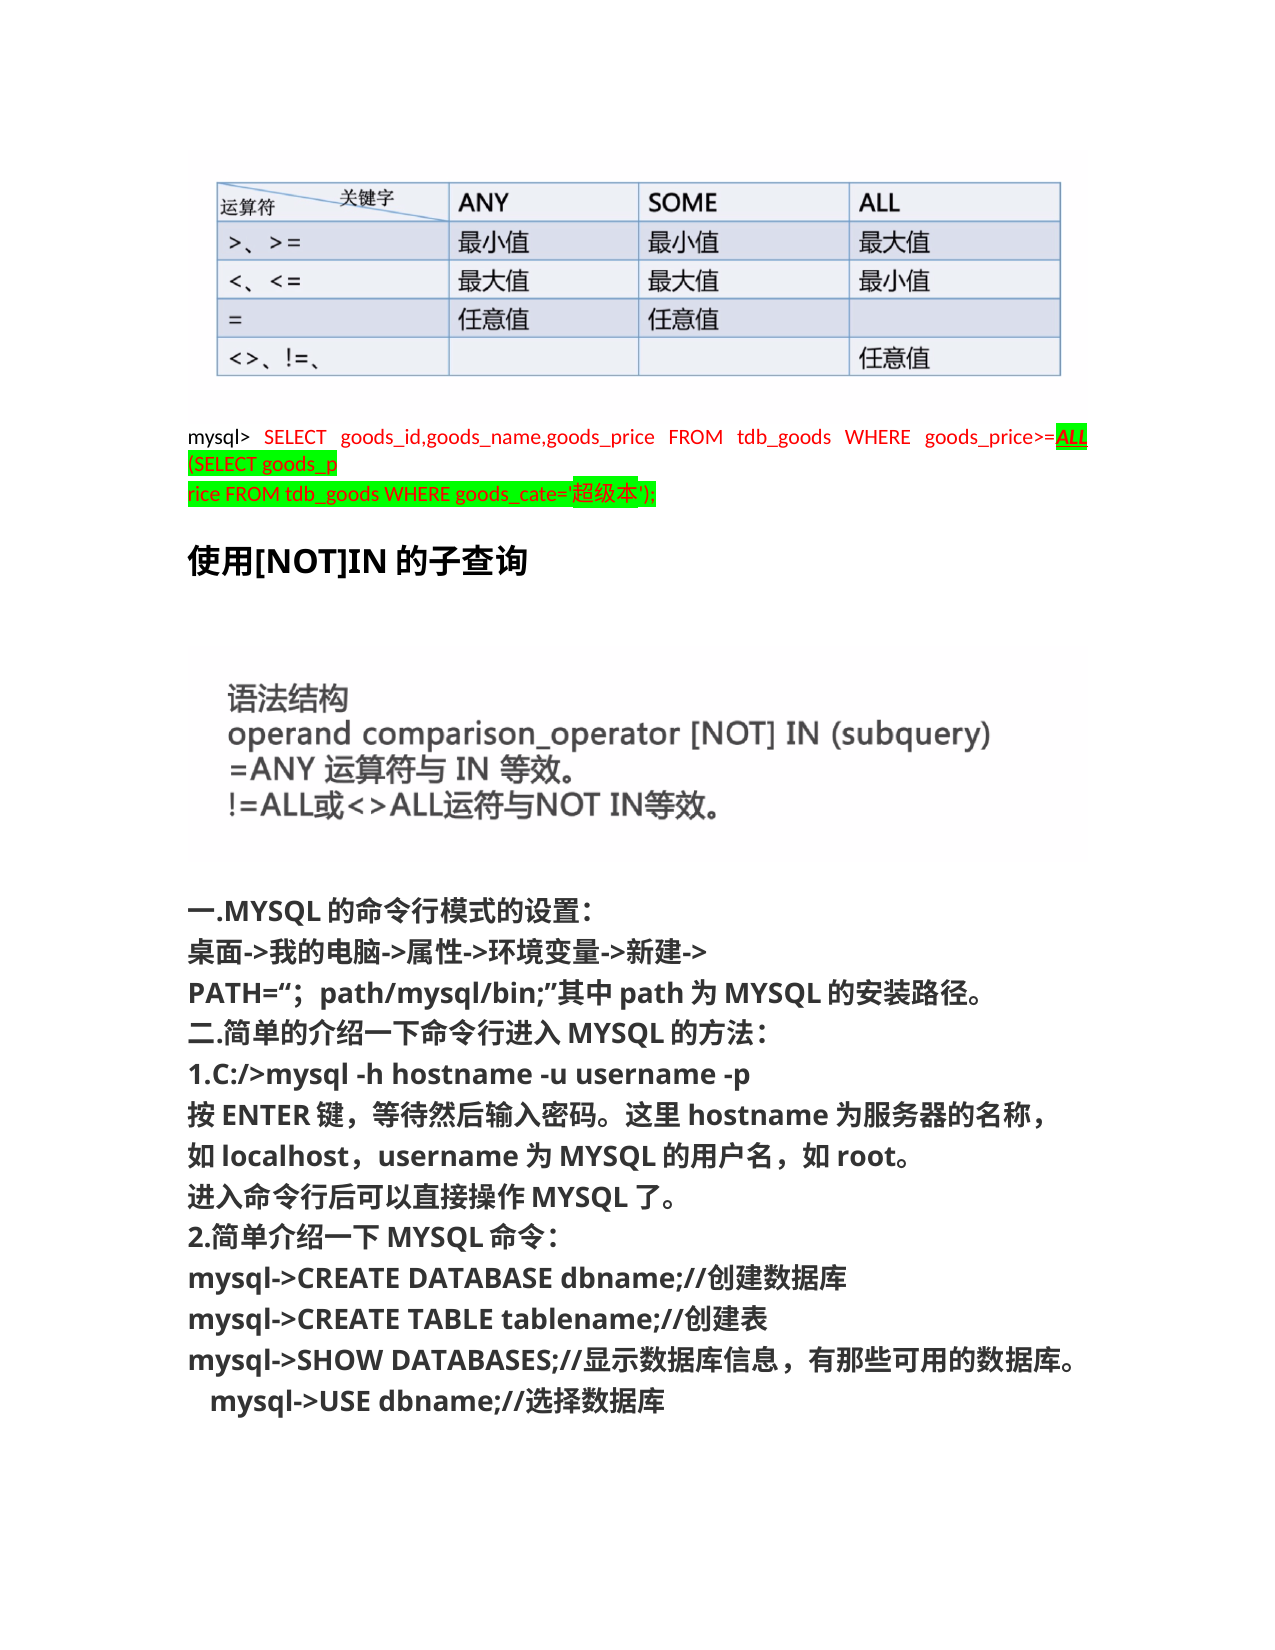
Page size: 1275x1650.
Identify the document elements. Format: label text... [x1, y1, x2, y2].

text rice FROM tdb_goods WHERE goods_cate='超级本'); [187, 476, 573, 508]
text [187, 889, 1087, 1419]
subtitle 使用[NOT]IN的子查询 [187, 535, 1087, 584]
picture [187, 150, 1088, 424]
picture [187, 646, 1088, 862]
text rice FROM tdb_goods WHERE goods_cate='超级本'); [638, 476, 1087, 508]
text mysql> SELECT goods_id,goods_name,goods_price FROM tdb_goods WHERE goods_price>=ALL (SELECT goods_p [187, 424, 1087, 476]
